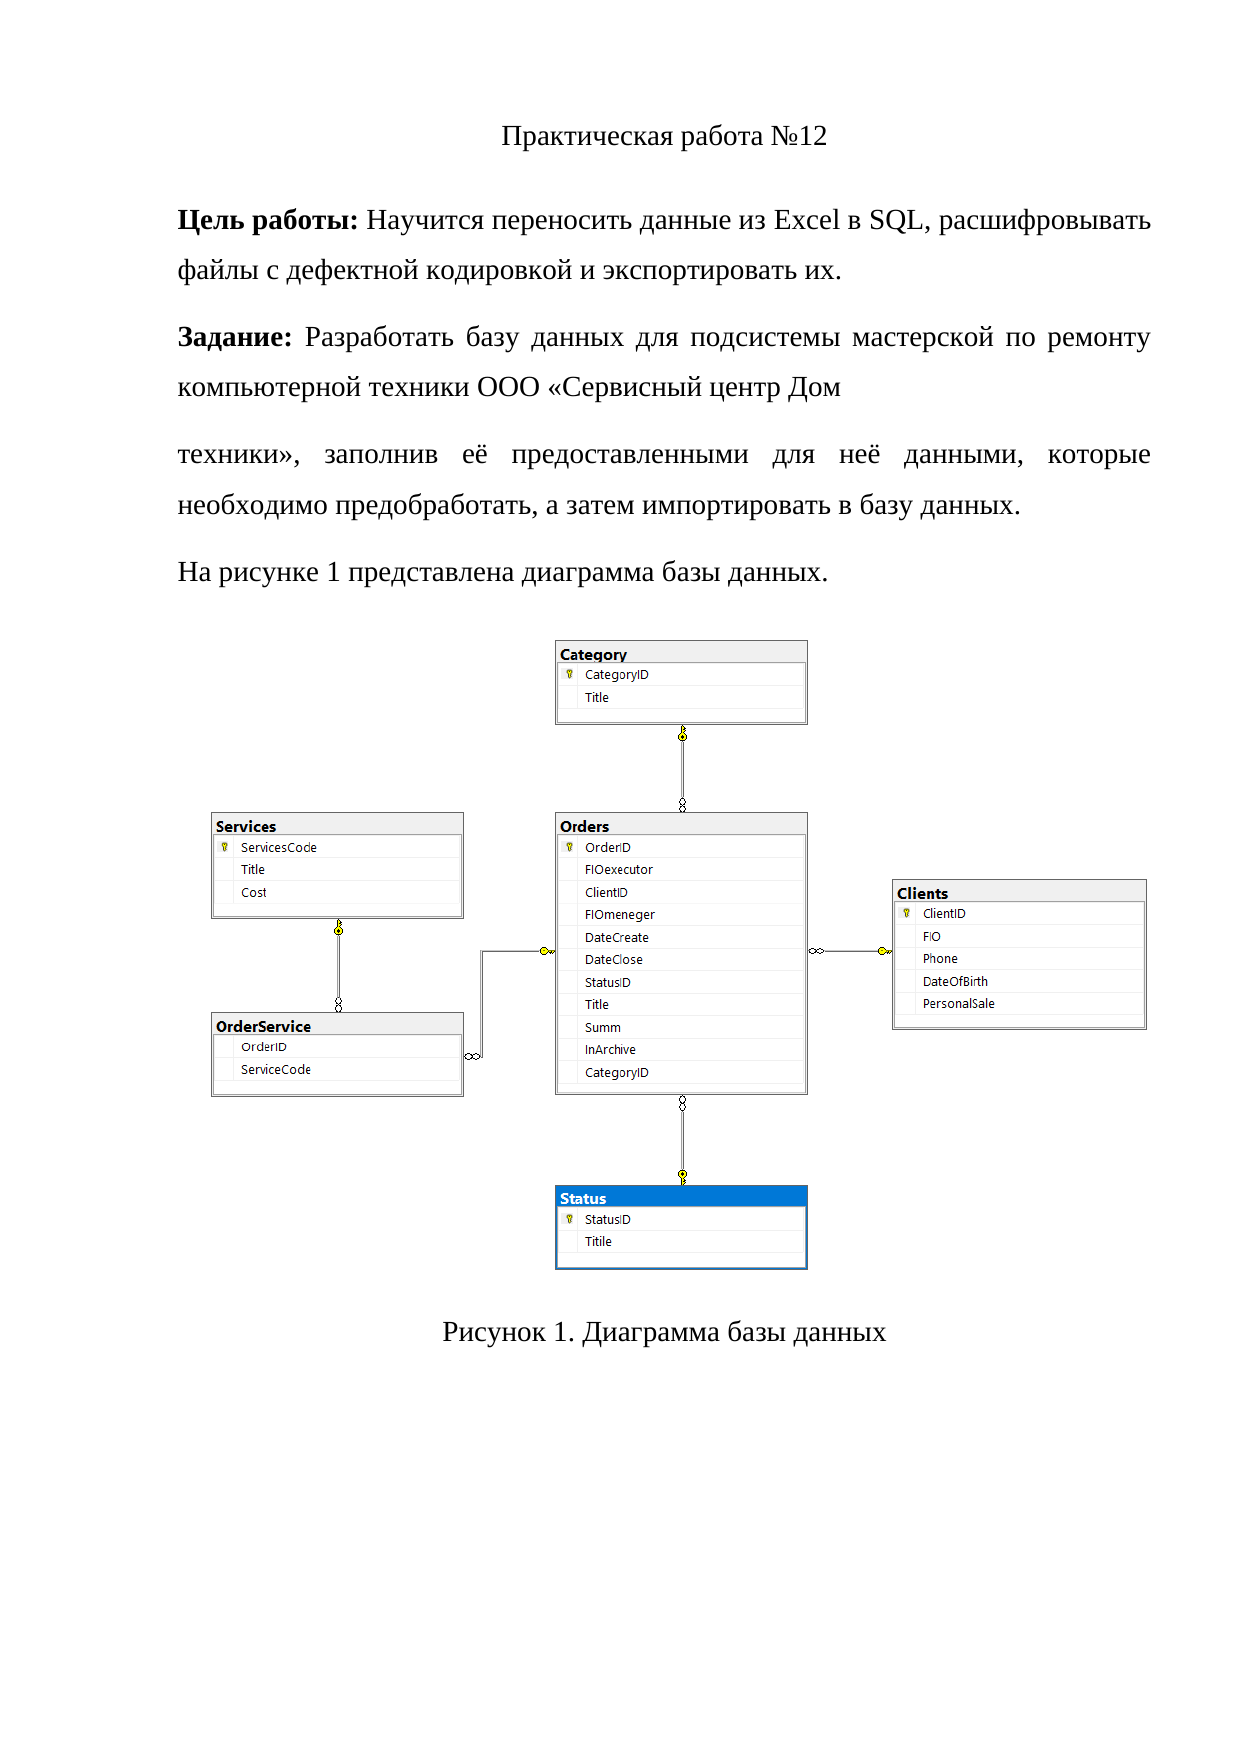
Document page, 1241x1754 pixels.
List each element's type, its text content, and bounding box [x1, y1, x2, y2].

text На рисунке 1 представлена диаграмма базы данных. [177, 554, 1152, 587]
text Задание: Разработать базу данных для подсистемы мастерской по ремонту компьютерной техники ООО «Сервисный центр Дом [177, 319, 1152, 403]
text Цель работы: Научится переносить данные из Excel в SQL, расшифровывать файлы с дефектной кодировкой и экспортировать их. [177, 202, 1152, 286]
text Рисунок 1. Диаграмма базы данных [177, 1314, 1152, 1347]
picture [177, 620, 1152, 1281]
text Практическая работа №12 [177, 118, 1152, 152]
text техники», заполнив её предоставленными для неё данными, которые необходимо предобработать, а затем импортировать в базу данных. [177, 436, 1152, 520]
